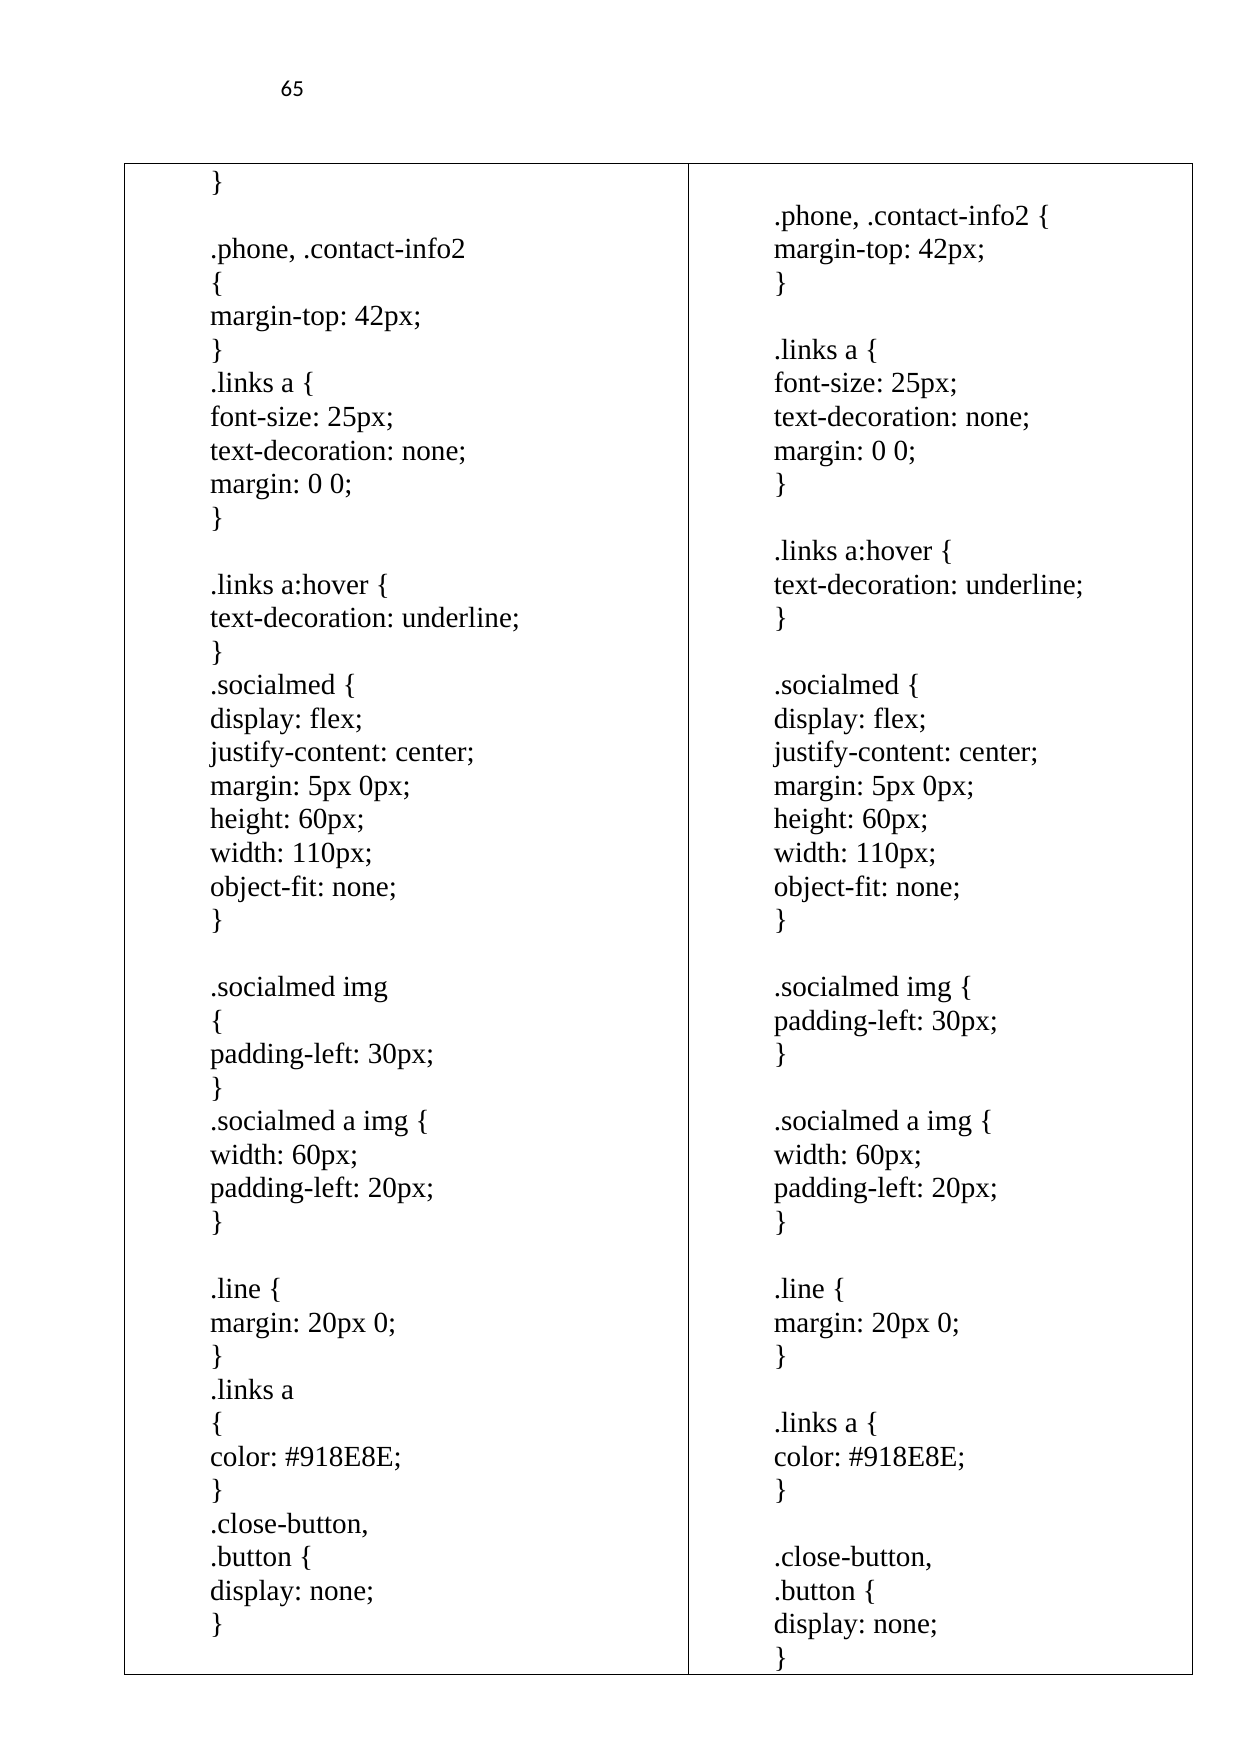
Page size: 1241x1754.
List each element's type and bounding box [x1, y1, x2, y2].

table_header [125, 164, 688, 1674]
table_header [689, 164, 1192, 1674]
